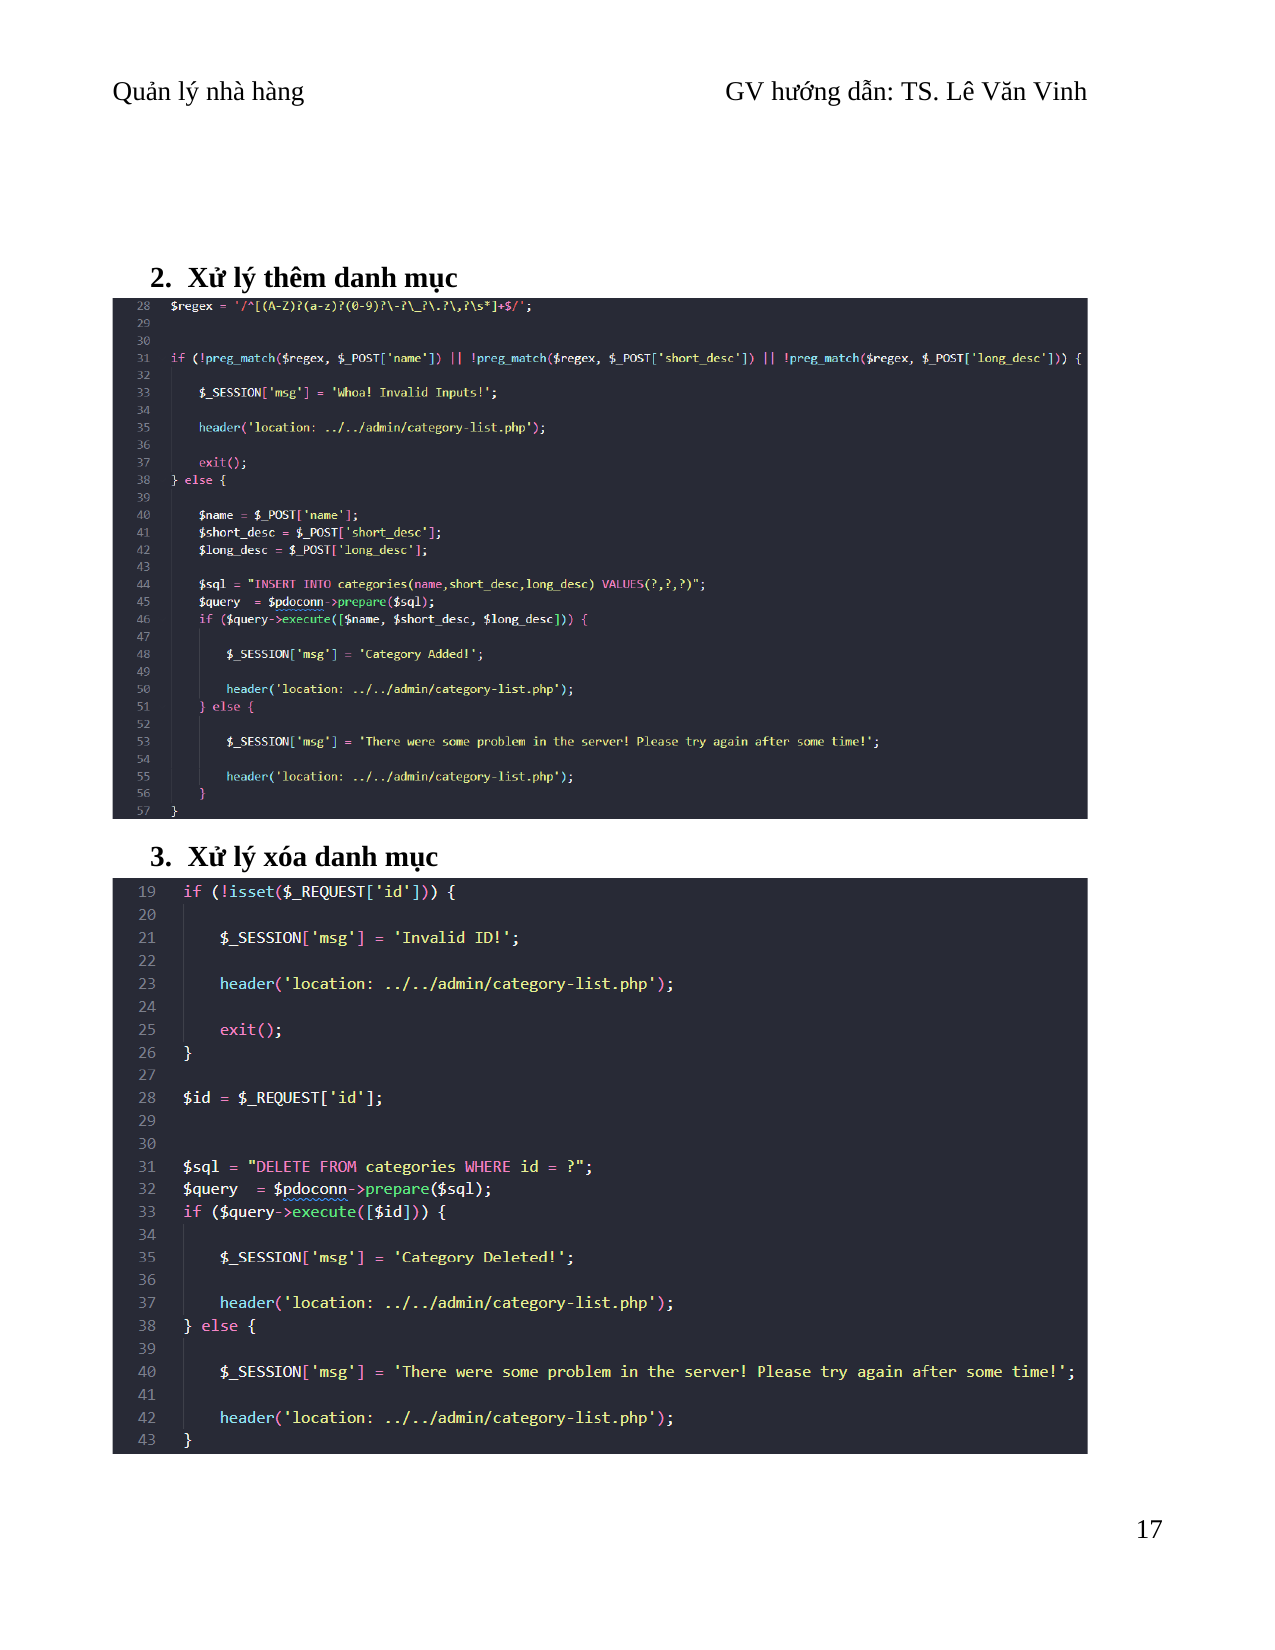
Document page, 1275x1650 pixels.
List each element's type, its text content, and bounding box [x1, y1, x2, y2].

picture [112, 878, 1088, 1454]
subtitle Xử lý thêm danh mục [150, 260, 1162, 294]
picture [112, 298, 1088, 819]
subtitle Xử lý xóa danh mục [150, 839, 1162, 873]
